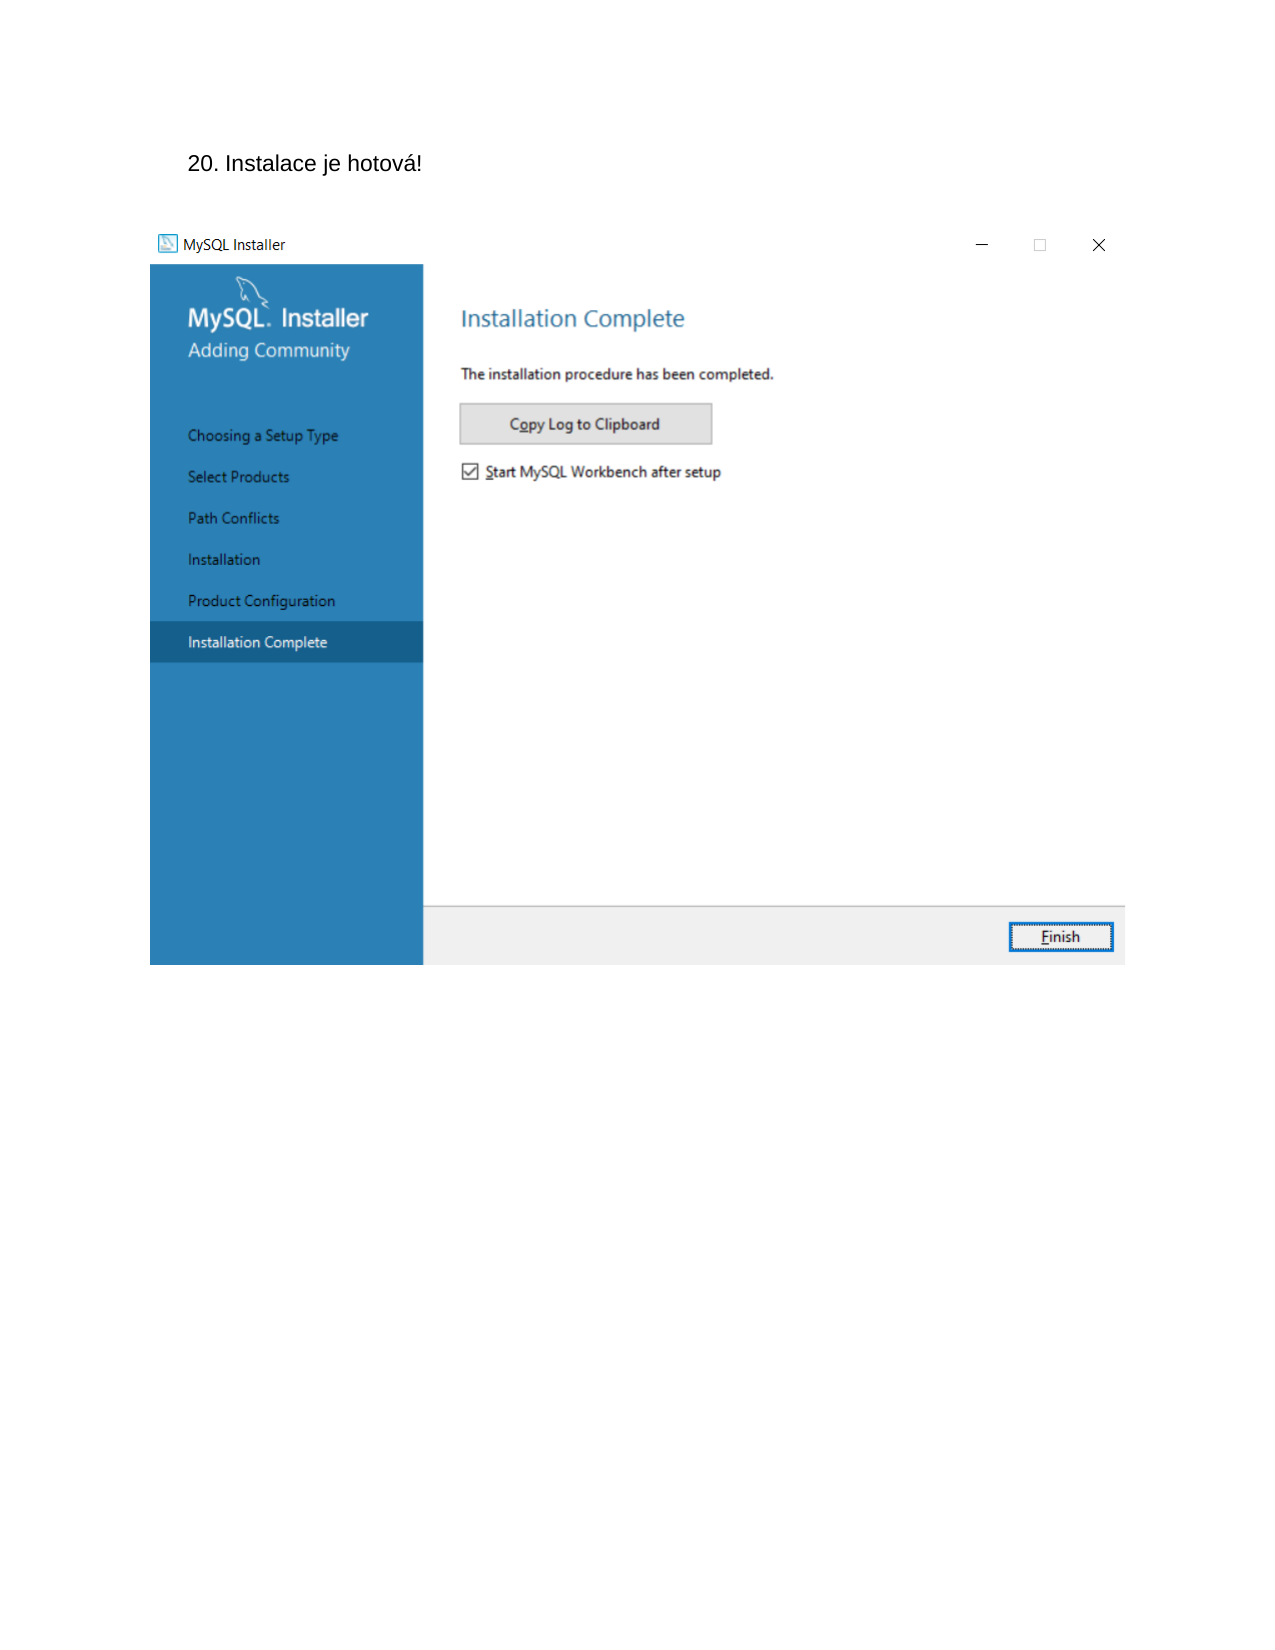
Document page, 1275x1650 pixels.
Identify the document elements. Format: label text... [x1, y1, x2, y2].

list Instalace je hotová! [187, 150, 1125, 176]
picture [150, 228, 1125, 965]
